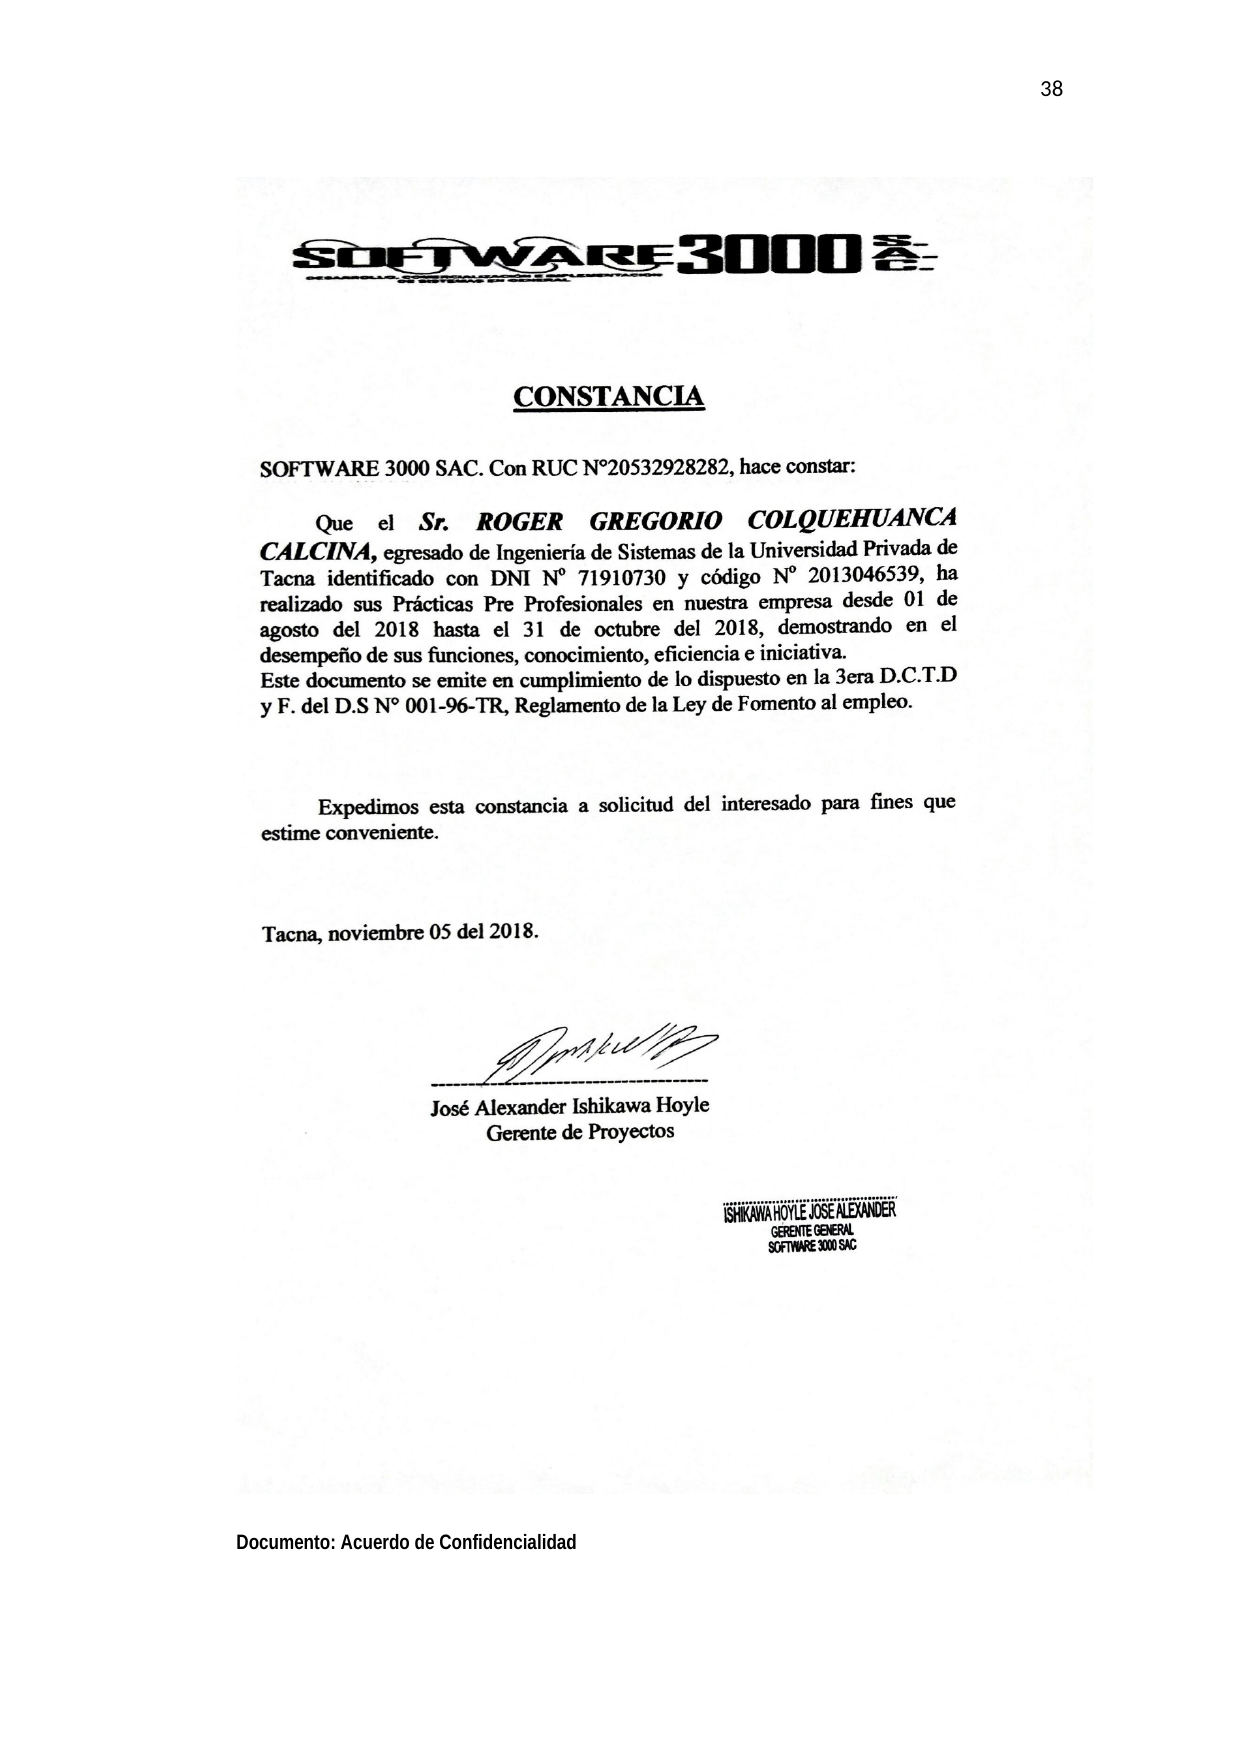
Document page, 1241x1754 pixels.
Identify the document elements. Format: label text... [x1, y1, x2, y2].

picture [236, 177, 1094, 1494]
text Documento: Acuerdo de Confidencialidad [236, 1530, 1063, 1554]
